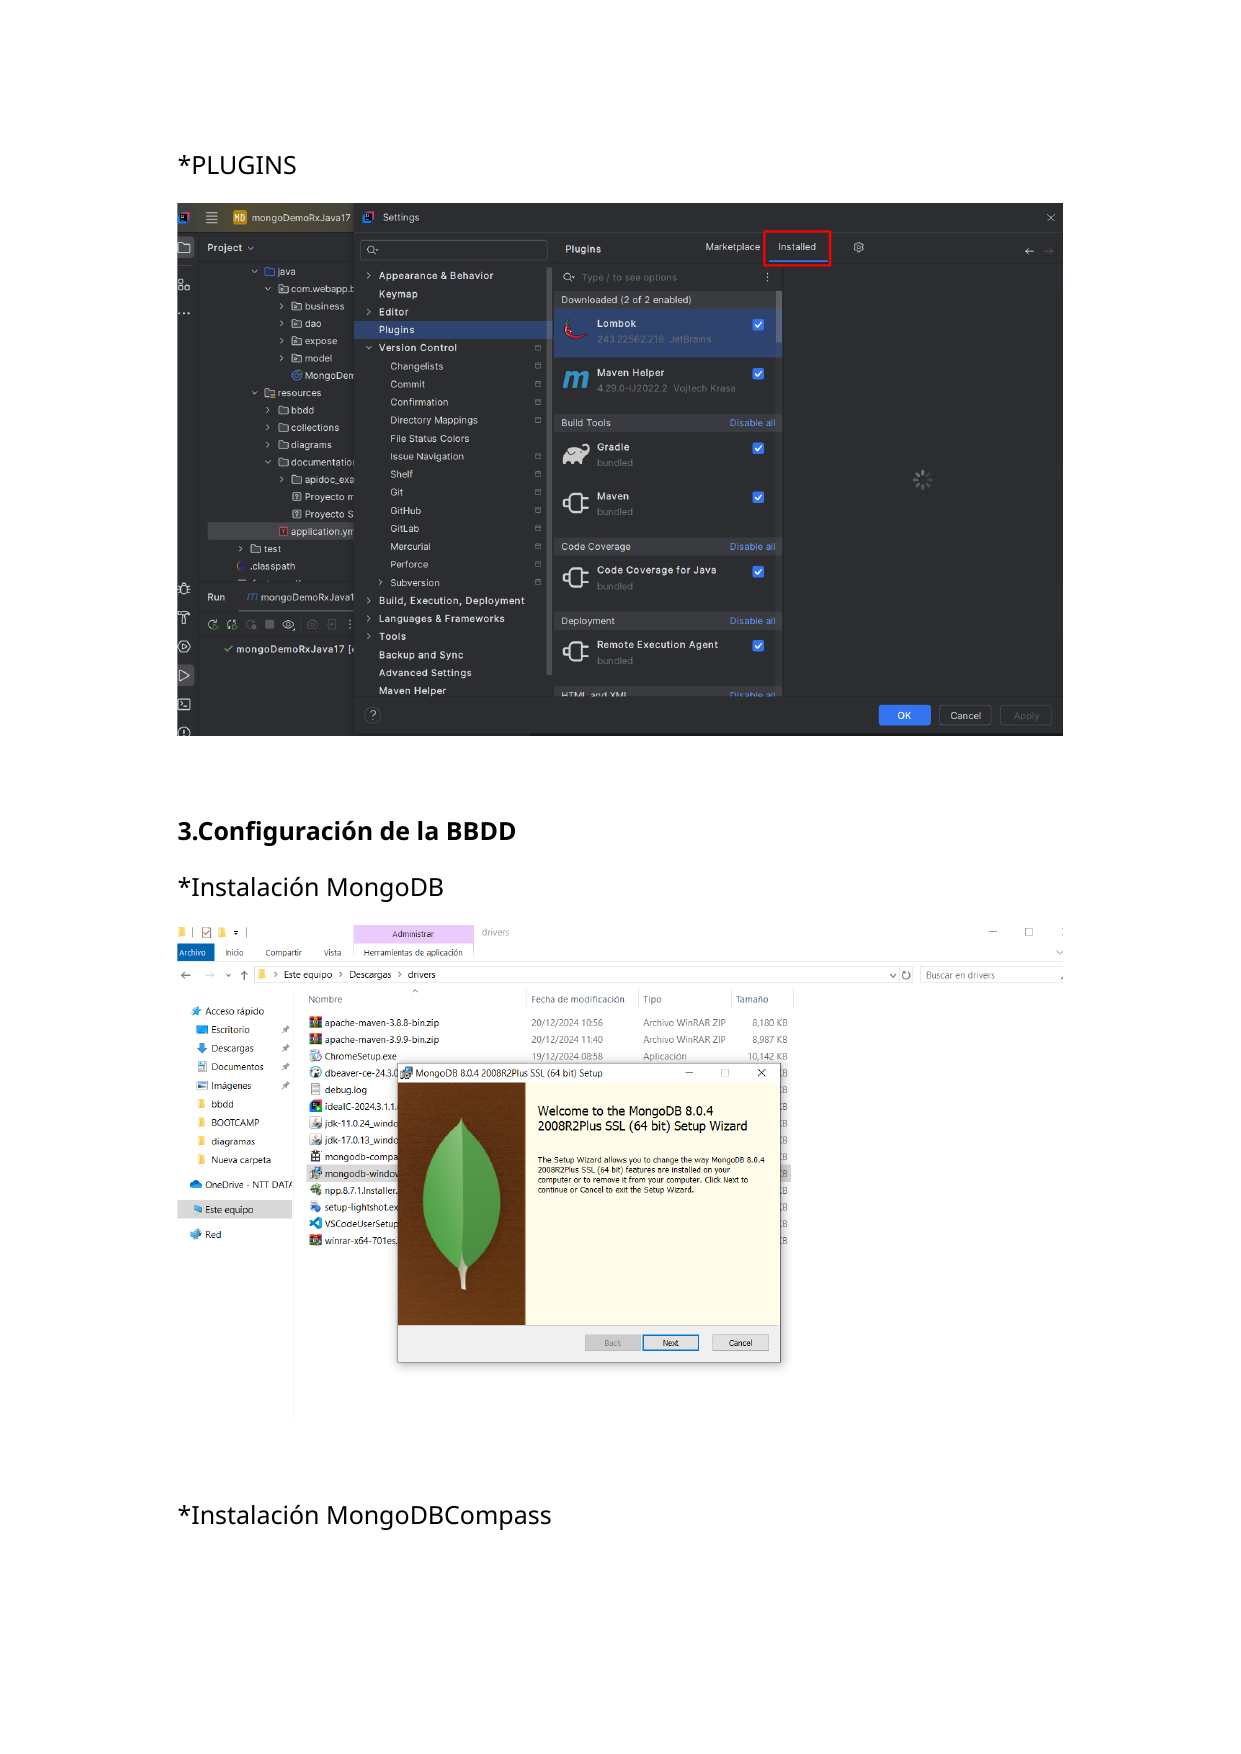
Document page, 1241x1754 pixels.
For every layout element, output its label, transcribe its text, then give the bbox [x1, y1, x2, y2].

text *Instalación MongoDBCompass [177, 1498, 1063, 1532]
picture [177, 925, 1063, 1420]
text 3.Configuración de la BBDD [177, 813, 1063, 847]
picture [177, 203, 1063, 736]
text *Instalación MongoDB [177, 869, 1063, 903]
text *PLUGINS [177, 148, 1063, 182]
